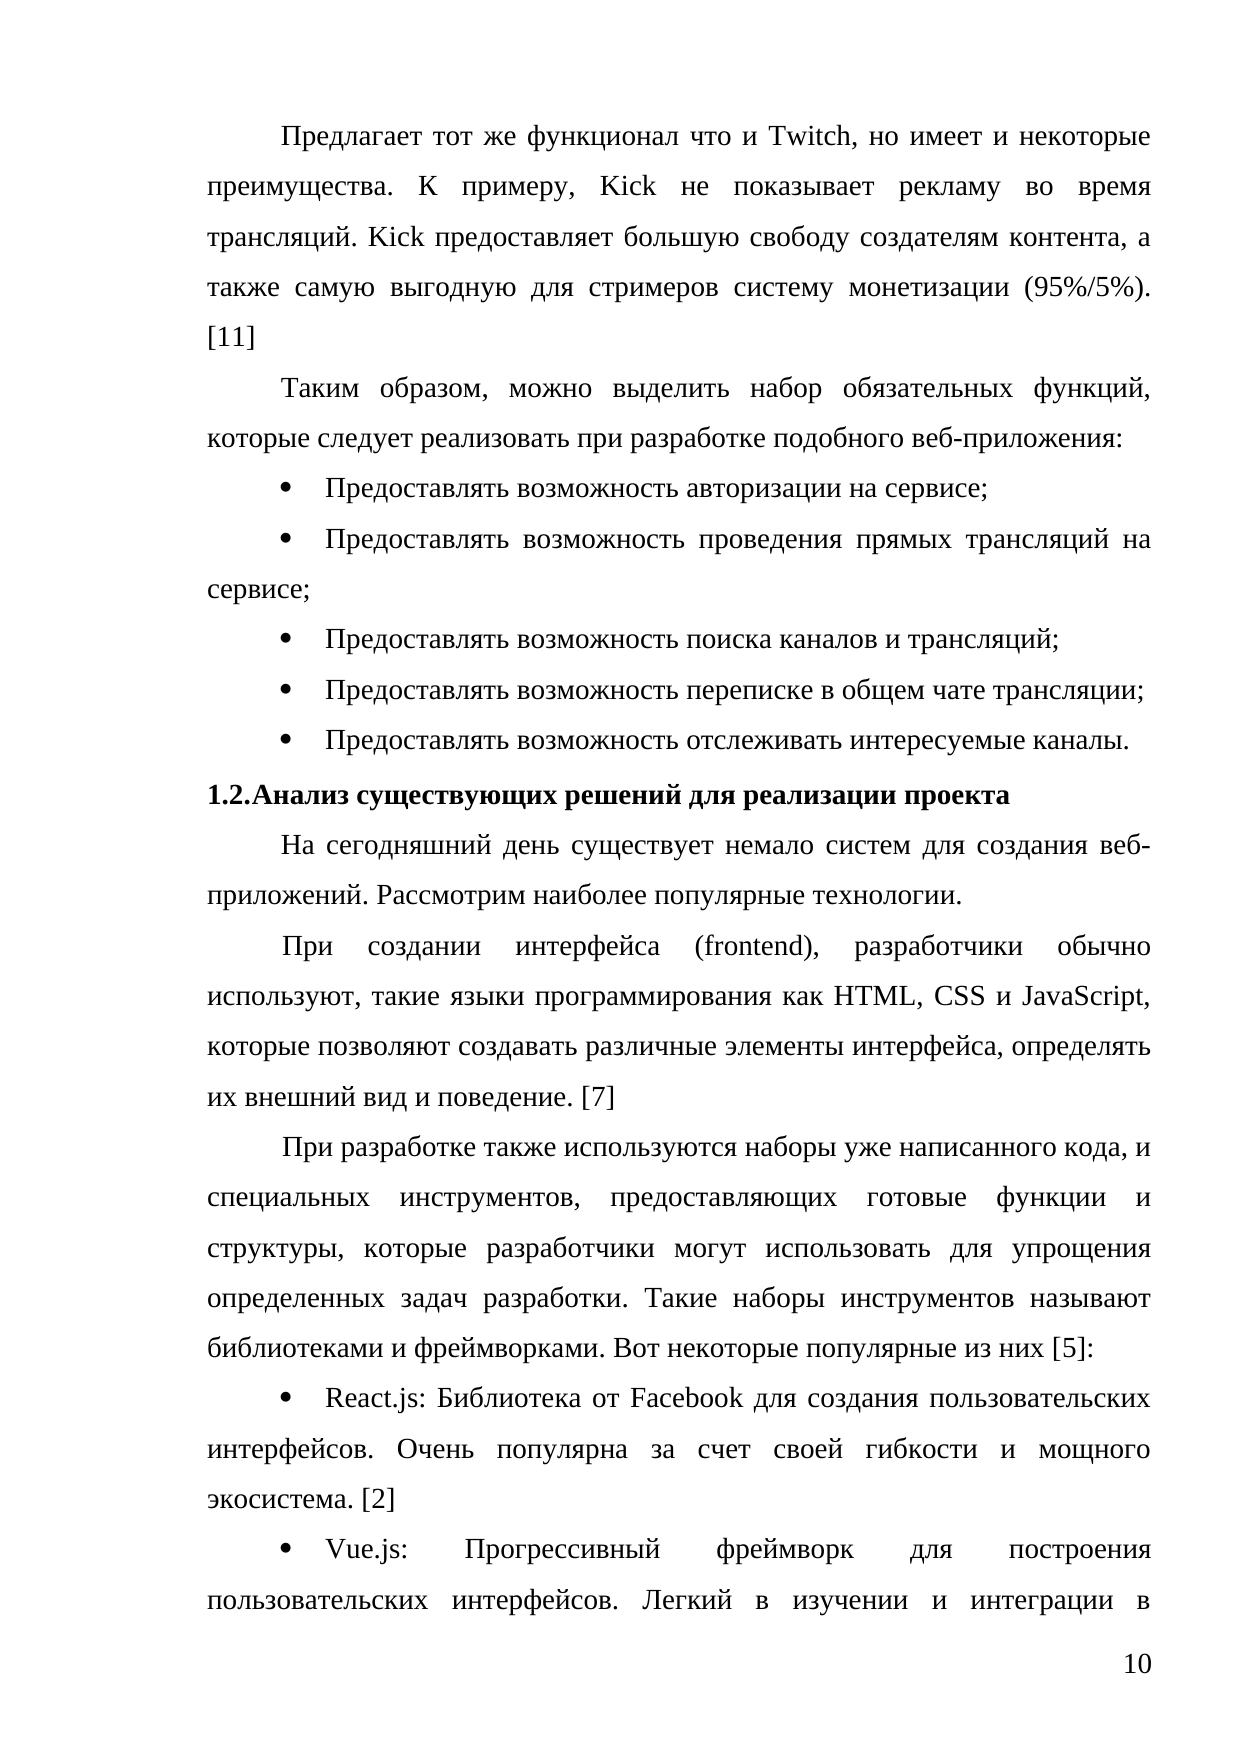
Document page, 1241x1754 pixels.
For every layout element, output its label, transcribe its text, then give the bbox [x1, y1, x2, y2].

text При создании интерфейса (frontend), разработчики обычно используют, такие языки программирования как HTML, CSS и JavaScript, которые позволяют создавать различные элементы интерфейса, определять их внешний вид и поведение. [7] [207, 928, 1152, 1112]
text При разработке также используются наборы уже написанного кода, и специальных инструментов, предоставляющих готовые функции и структуры, которые разработчики могут использовать для упрощения определенных задач разработки. Такие наборы инструментов называют библиотеками и фреймворками. Вот некоторые популярные из них [5]: [207, 1129, 1152, 1364]
text Анализ существующих решений для реализации проекта [207, 777, 1152, 810]
list Предоставлять возможность отслеживать интересуемые каналы. [207, 722, 1152, 756]
list Предоставлять возможность поиска каналов и трансляций; [207, 621, 1152, 655]
list Предоставлять возможность авторизации на сервисе; [207, 470, 1152, 504]
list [207, 1532, 1152, 1616]
list Предоставлять возможность переписке в общем чате трансляции; [207, 672, 1152, 706]
list React.js: Библиотека от Facebook для создания пользовательских интерфейсов. Очень популярна за счет своей гибкости и мощного экосистема. [2] [207, 1381, 1152, 1515]
text Таким образом, можно выделить набор обязательных функций, которые следует реализовать при разработке подобного веб-приложения: [207, 370, 1152, 453]
text На сегодняшний день существует немало систем для создания веб-приложений. Рассмотрим наиболее популярные технологии. [207, 827, 1152, 911]
text Предлагает тот же функционал что и Twitch, но имеет и некоторые преимущества. К примеру, Kick не показывает рекламу во время трансляций. Kick предоставляет большую свободу создателям контента, а также самую выгодную для стримеров систему монетизации (95%/5%). [11] [207, 118, 1152, 353]
list Предоставлять возможность проведения прямых трансляций на сервисе; [207, 521, 1152, 605]
